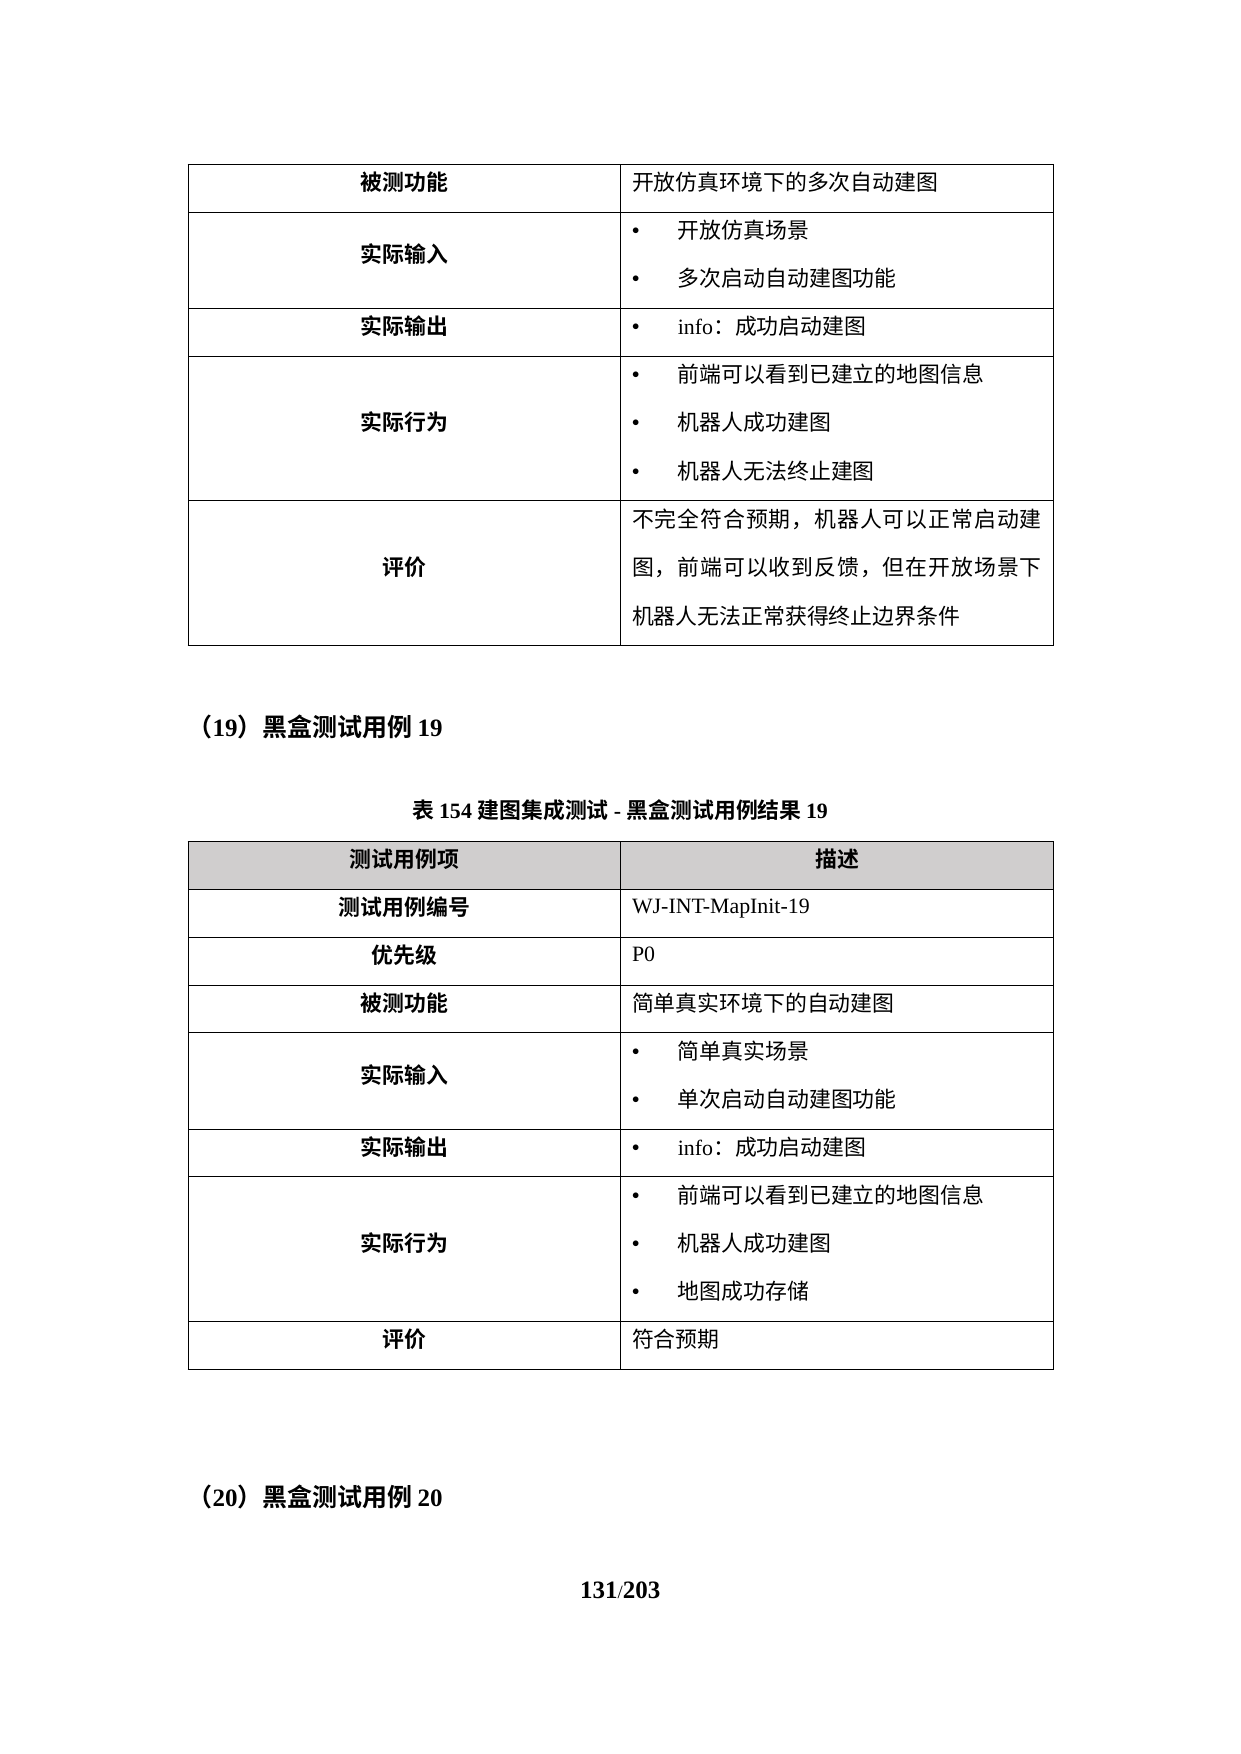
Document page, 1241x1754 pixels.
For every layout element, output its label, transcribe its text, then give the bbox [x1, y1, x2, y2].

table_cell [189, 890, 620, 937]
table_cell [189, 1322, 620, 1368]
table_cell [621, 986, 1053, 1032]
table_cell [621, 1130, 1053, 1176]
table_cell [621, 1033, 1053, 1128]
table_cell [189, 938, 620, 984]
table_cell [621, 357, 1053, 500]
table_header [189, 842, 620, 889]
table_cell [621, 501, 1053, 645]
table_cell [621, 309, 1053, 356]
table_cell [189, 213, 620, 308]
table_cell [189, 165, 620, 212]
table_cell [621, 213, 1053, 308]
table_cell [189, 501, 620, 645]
text （19）黑盒测试用例19 [187, 693, 1053, 758]
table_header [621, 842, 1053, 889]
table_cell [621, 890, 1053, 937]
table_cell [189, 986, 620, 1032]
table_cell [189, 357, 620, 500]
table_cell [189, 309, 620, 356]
text （20）黑盒测试用例20 [187, 1463, 1053, 1528]
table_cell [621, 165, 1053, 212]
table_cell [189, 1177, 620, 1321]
text 表154 建图集成测试 - 黑盒测试用例结果19 [187, 793, 1053, 825]
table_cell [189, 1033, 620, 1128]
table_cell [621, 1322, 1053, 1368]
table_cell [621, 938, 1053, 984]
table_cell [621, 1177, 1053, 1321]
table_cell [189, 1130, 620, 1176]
